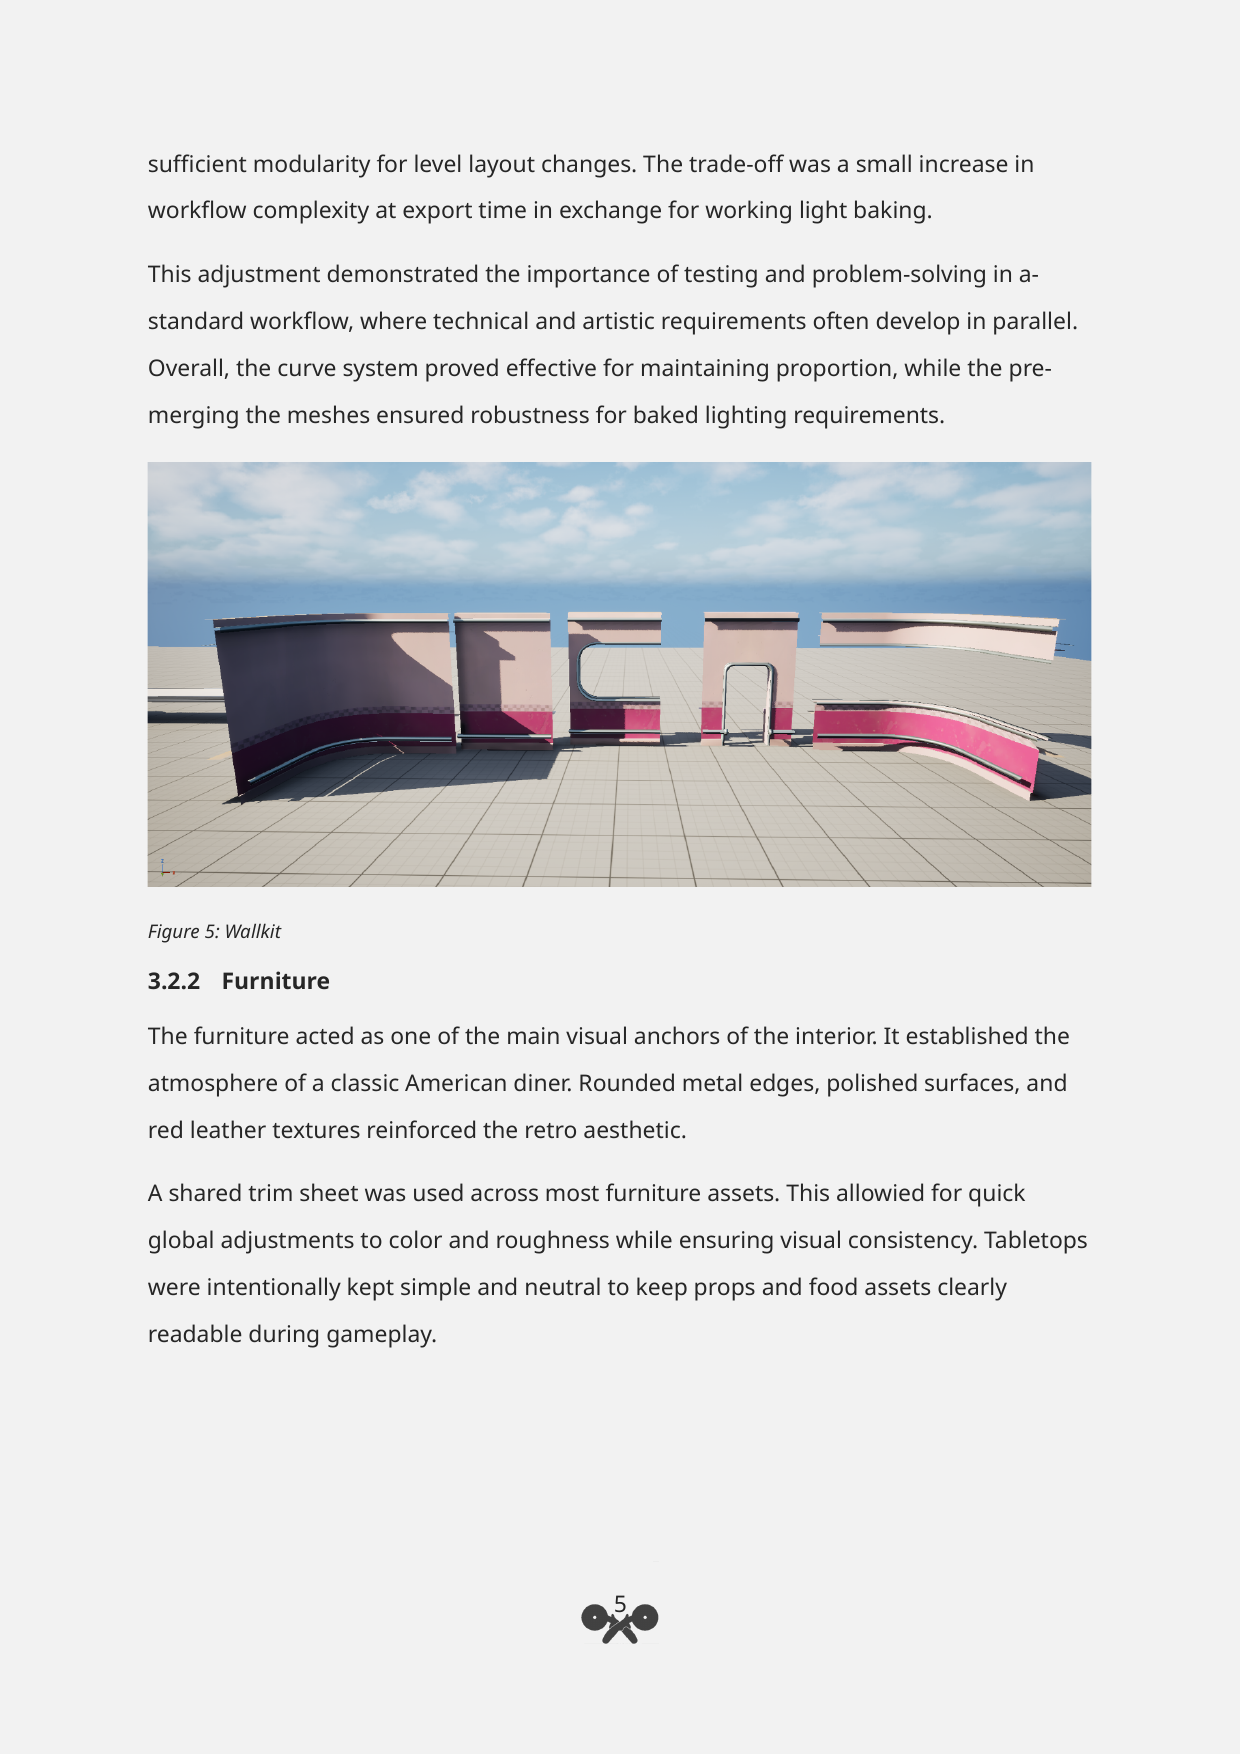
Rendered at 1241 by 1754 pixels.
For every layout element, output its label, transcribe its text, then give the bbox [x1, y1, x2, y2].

text Figure 5: Wallkit [148, 918, 1093, 944]
text The furniture acted as one of the main visual anchors of the interior. It established the atmosphere of a classic American diner. Rounded metal edges, polished surfaces, and red leather textures reinforced the retro aesthetic. [148, 1020, 1093, 1145]
text This adjustment demonstrated the importance of testing and problem-solving in a-standard workflow, where technical and artistic requirements often develop in parallel. Overall, the curve system proved effective for maintaining proportion, while the pre-merging the meshes ensured robustness for baked lighting requirements. [148, 258, 1093, 430]
text A shared trim sheet was used across most furniture assets. This allowied for quick global adjustments to color and roughness while ensuring visual consistency. Tabletops were intentionally kept simple and neutral to keep props and food assets clearly readable during gameplay. [148, 1177, 1093, 1349]
picture [147, 462, 1092, 887]
picture [581, 1561, 659, 1644]
subtitle Furniture [148, 965, 1093, 996]
